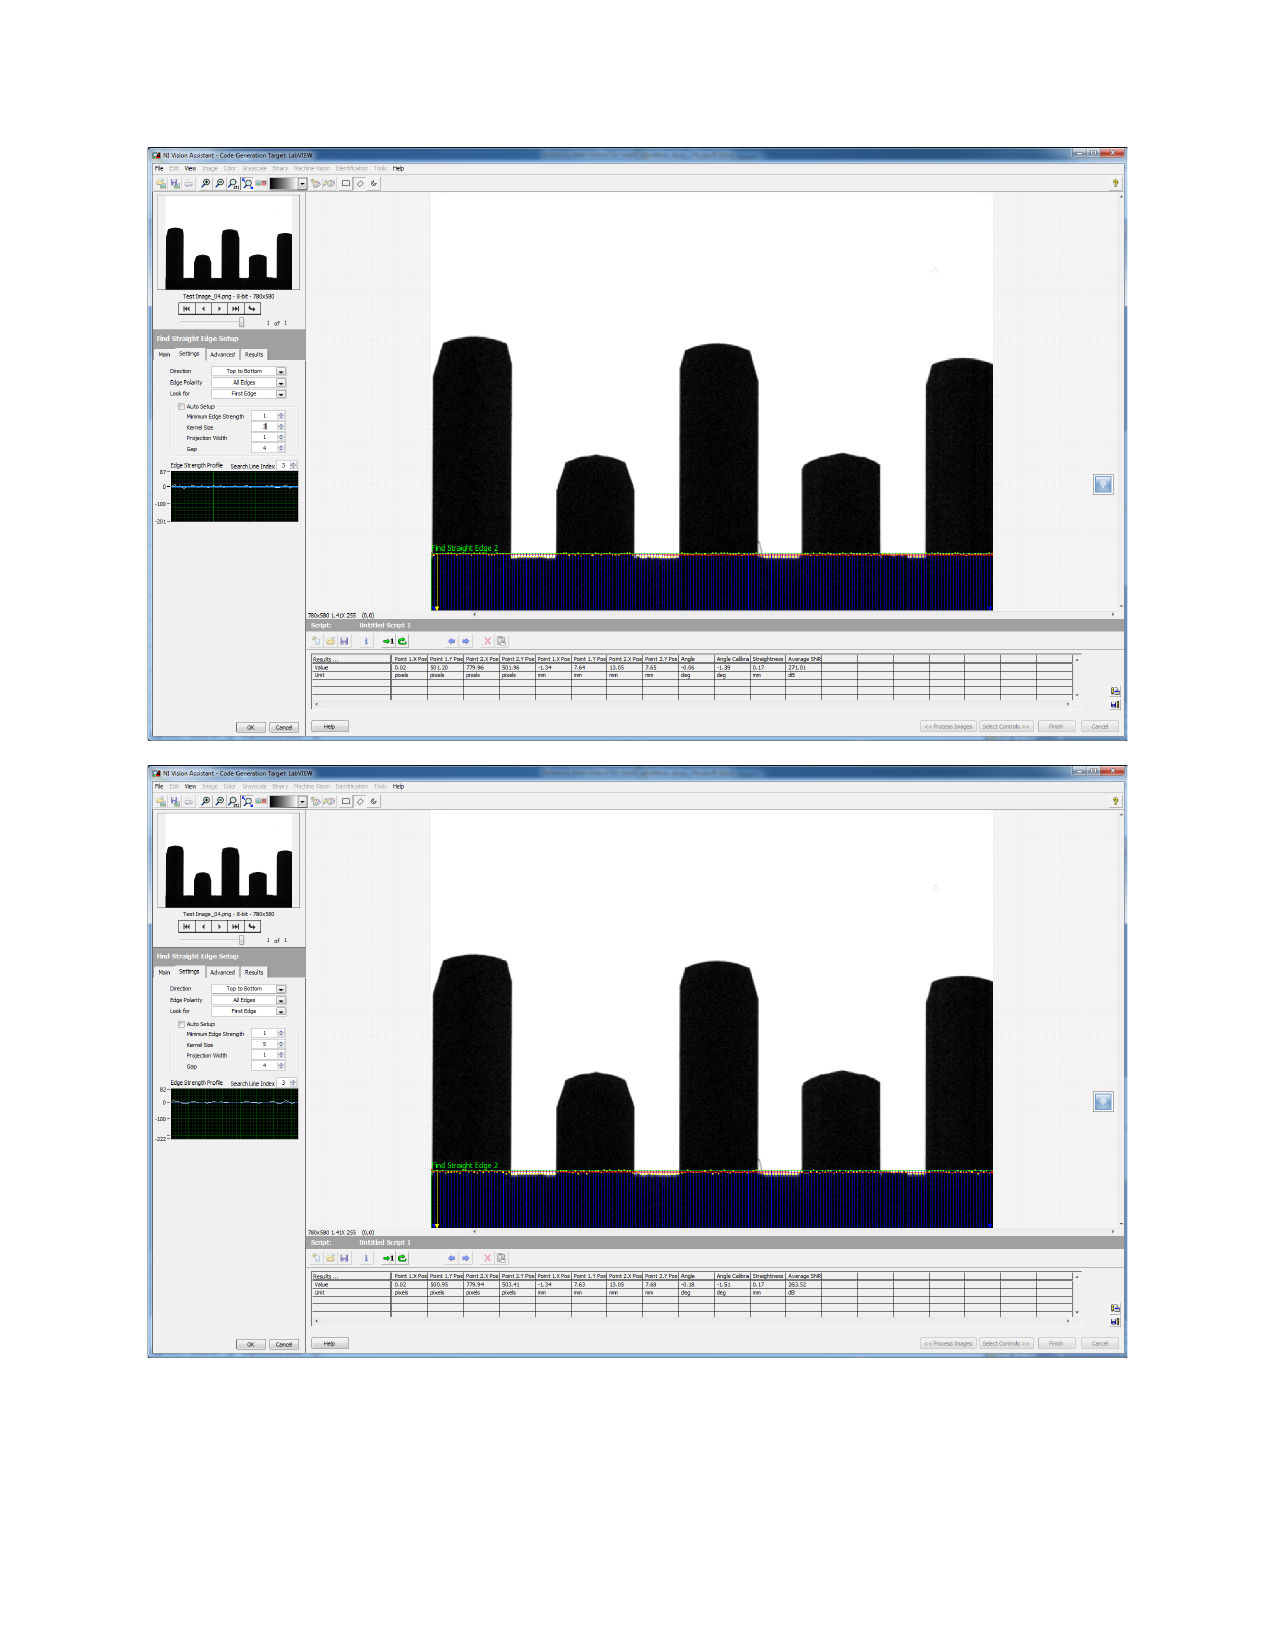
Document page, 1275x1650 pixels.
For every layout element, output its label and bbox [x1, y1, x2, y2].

picture [147, 147, 1128, 741]
picture [147, 765, 1128, 1358]
